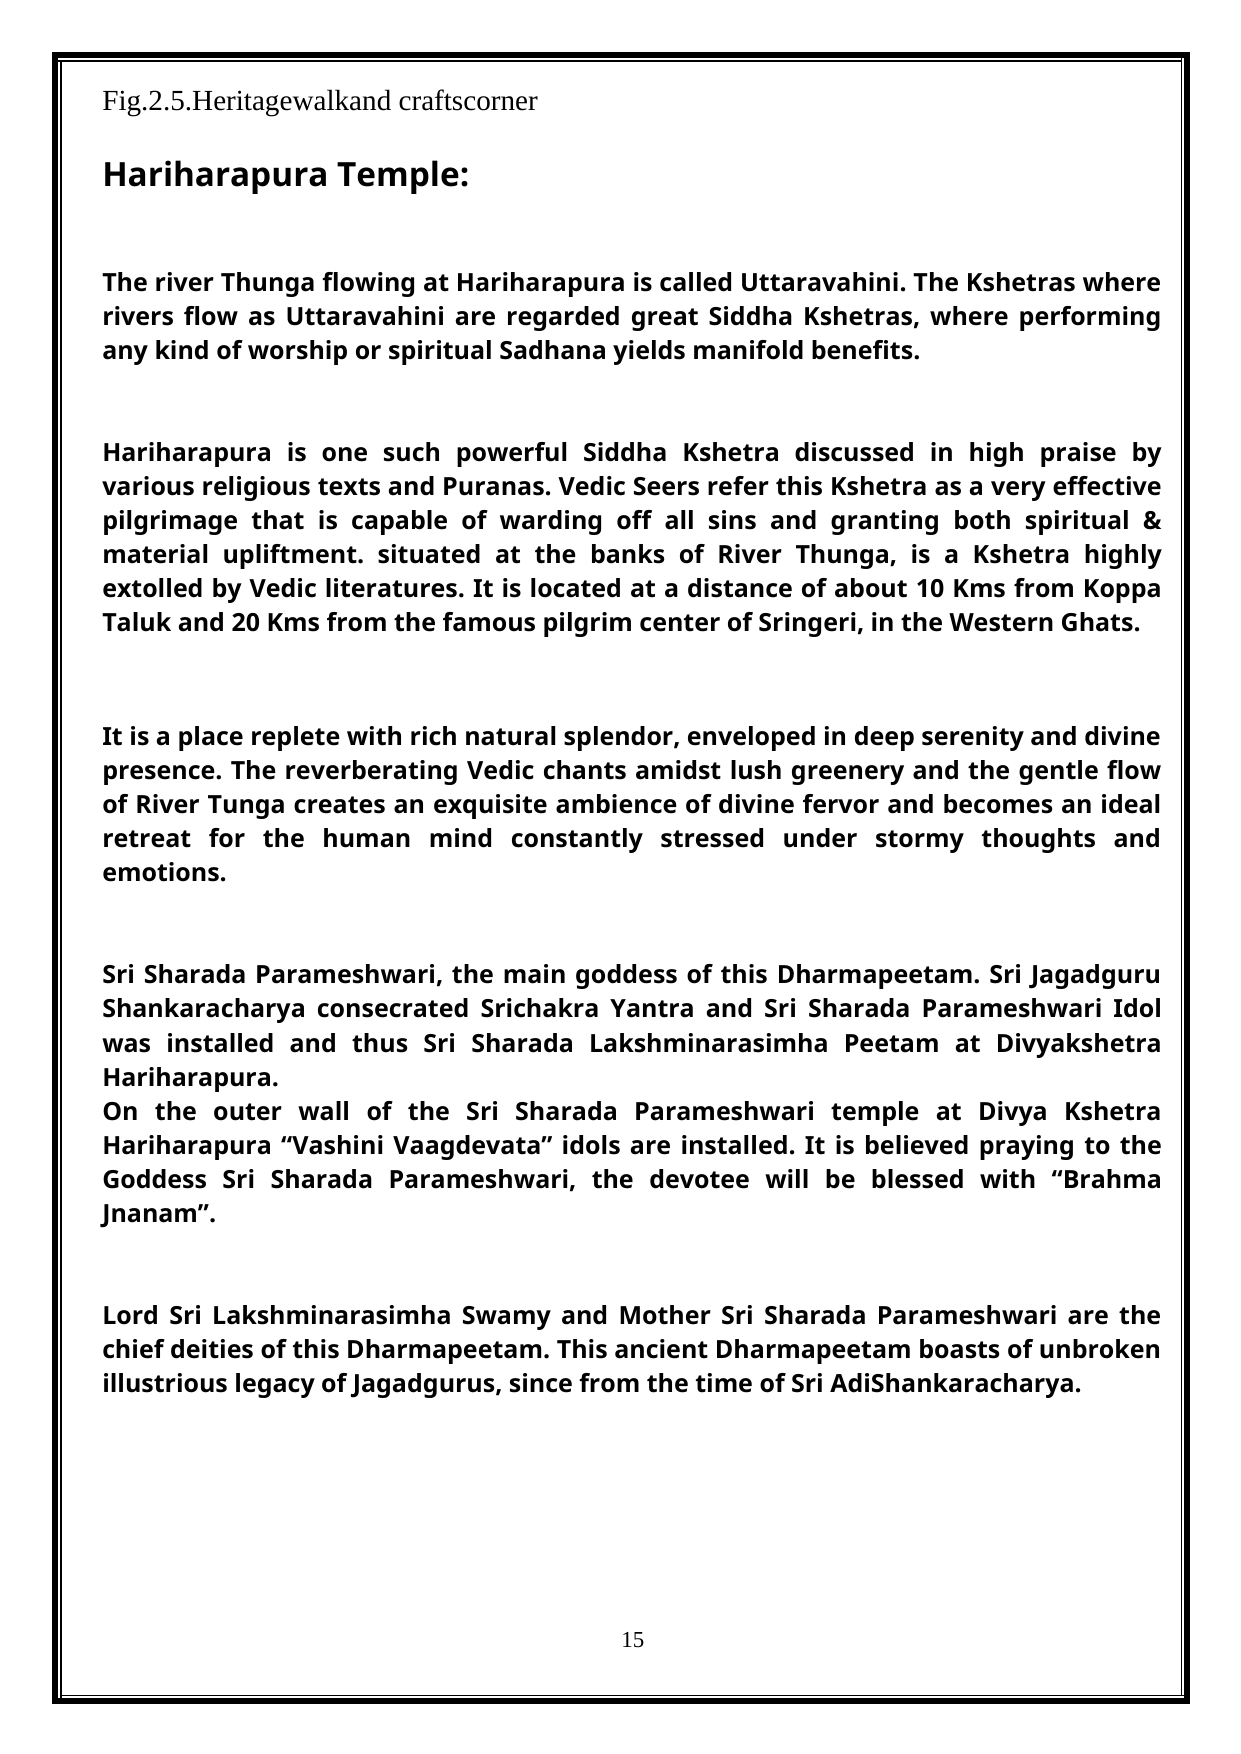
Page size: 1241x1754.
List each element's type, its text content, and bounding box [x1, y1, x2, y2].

text Hariharapura is one such powerful Siddha Kshetra discussed in high praise by various religious texts and Puranas. Vedic Seers refer this Kshetra as a very effective pilgrimage that is capable of warding off all sins and granting both spiritual & material upliftment. situated at the banks of River Thunga, is a Kshetra highly extolled by Vedic literatures. It is located at a distance of about 10 Kms from Koppa Taluk and 20 Kms from the famous pilgrim center of Sringeri, in the Western Ghats. [102, 435, 1163, 639]
text On the outer wall of the Sri Sharada Parameshwari temple at Divya Kshetra Hariharapura “Vashini Vaagdevata” idols are installed. It is believed praying to the Goddess Sri Sharada Parameshwari, the devotee will be blessed with “Brahma Jnanam”. [102, 1093, 1163, 1229]
text Lord Sri Lakshminarasimha Swamy and Mother Sri Sharada Parameshwari are the chief deities of this Dharmapeetam. This ancient Dharmapeetam boasts of unbroken illustrious legacy of Jagadgurus, since from the time of Sri AdiShankaracharya. [102, 1298, 1163, 1400]
text Hariharapura Temple: [102, 151, 1163, 196]
text The river Thunga flowing at Hariharapura is called Uttaravahini. The Kshetras where rivers flow as Uttaravahini are regarded great Siddha Kshetras, where performing any kind of worship or spiritual Sadhana yields manifold benefits. [102, 264, 1163, 367]
text Sri Sharada Parameshwari, the main goddess of this Dharmapeetam. Sri Jagadguru Shankaracharya consecrated Srichakra Yantra and Sri Sharada Parameshwari Idol was installed and thus Sri Sharada Lakshminarasimha Peetam at Divyakshetra Hariharapura. [102, 957, 1163, 1093]
text Fig.2.5.Heritagewalkand craftscorner [102, 83, 1163, 117]
text It is a place replete with rich natural splendor, enveloped in deep serenity and divine presence. The reverberating Vedic chants amidst lush greenery and the gentle flow of River Tunga creates an exquisite ambience of divine fervor and becomes an ideal retreat for the human mind constantly stressed under stormy thoughts and emotions. [102, 719, 1163, 889]
